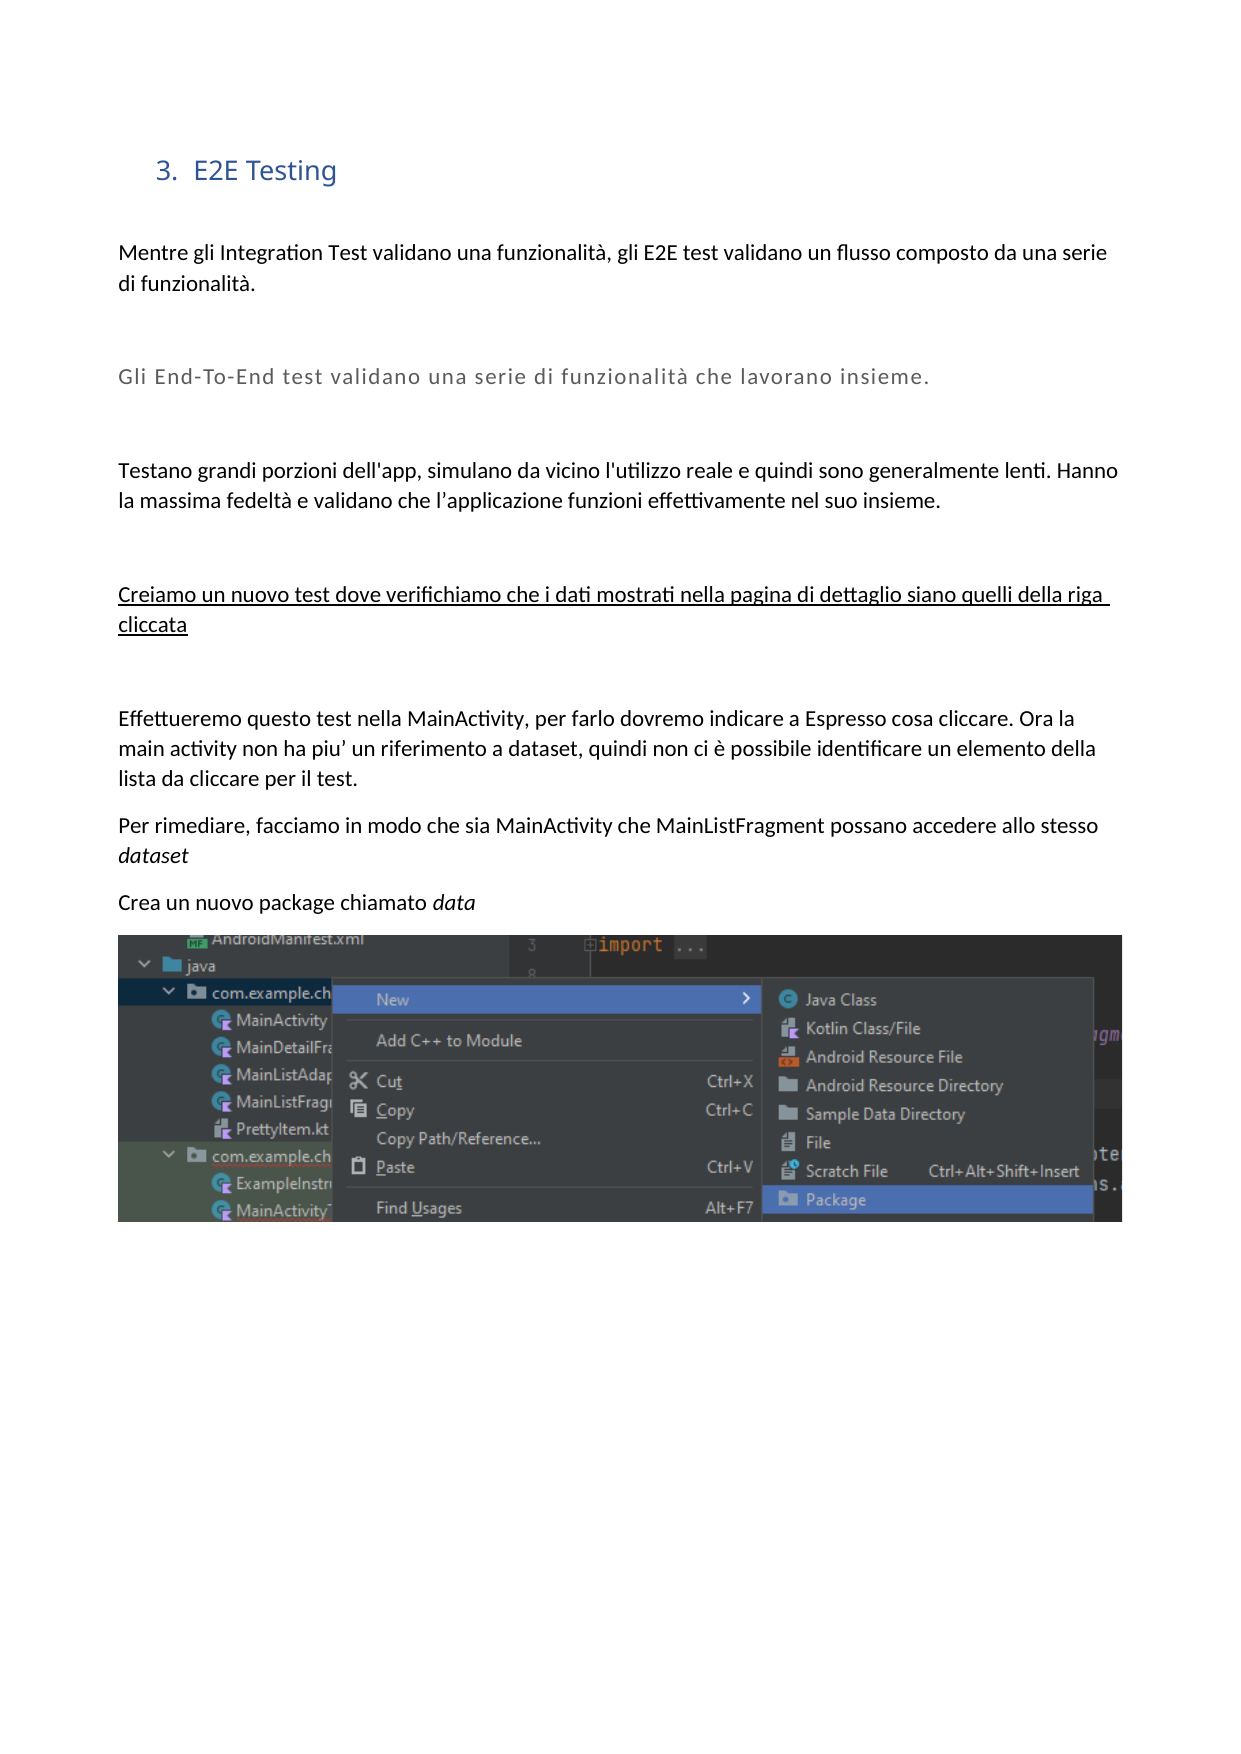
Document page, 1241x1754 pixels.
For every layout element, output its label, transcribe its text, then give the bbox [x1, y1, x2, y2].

text Effettueremo questo test nella MainActivity, per farlo dovremo indicare a Espresso cosa cliccare. Ora la main activity non ha piu’ un riferimento a dataset, quindi non ci è possibile identificare un elemento della lista da cliccare per il test. [118, 704, 1122, 792]
subtitle Gli End-To-End test validano una serie di funzionalità che lavorano insieme. [118, 362, 1122, 390]
subtitle E2E Testing [156, 152, 1122, 189]
text Crea un nuovo package chiamato data [118, 888, 1122, 916]
text Creiamo un nuovo test dove verifichiamo che i dati mostrati nella pagina di dettaglio siano quelli della riga cliccata [118, 580, 1122, 638]
text Mentre gli Integration Test validano una funzionalità, gli E2E test validano un flusso composto da una serie di funzionalità. [118, 238, 1122, 297]
picture [118, 935, 1123, 1222]
text Per rimediare, facciamo in modo che sia MainActivity che MainListFragment possano accedere allo stesso dataset [118, 811, 1122, 869]
text Testano grandi porzioni dell'app, simulano da vicino l'utilizzo reale e quindi sono generalmente lenti. Hanno la massima fedeltà e validano che l’applicazione funzioni effettivamente nel suo insieme. [118, 456, 1122, 514]
